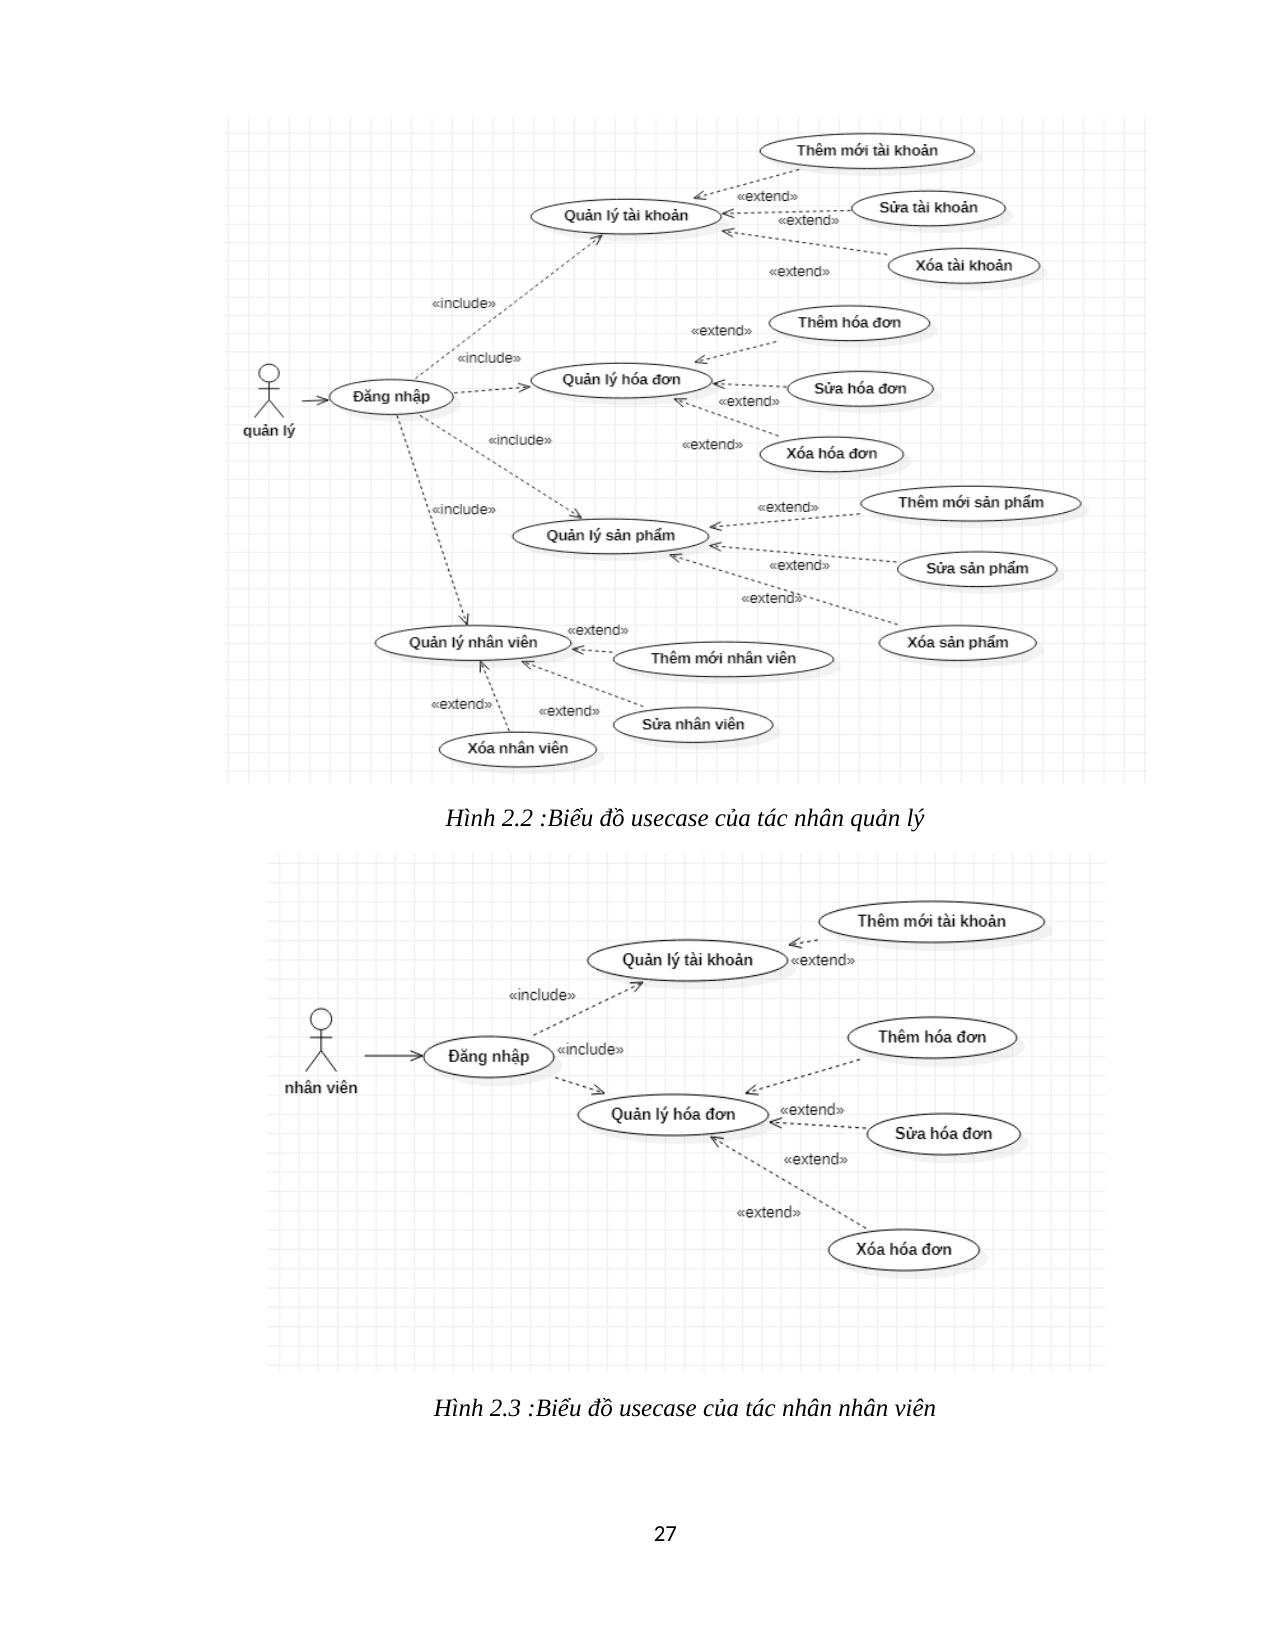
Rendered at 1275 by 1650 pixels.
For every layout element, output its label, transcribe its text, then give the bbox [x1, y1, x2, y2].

picture [224, 118, 1148, 783]
text Hình 2.3 :Biểu đồ usecase của tác nhân nhân viên [219, 1393, 1153, 1421]
picture [266, 853, 1106, 1372]
text Hình 2.2 :Biểu đồ usecase của tác nhân quản lý [219, 803, 1153, 832]
